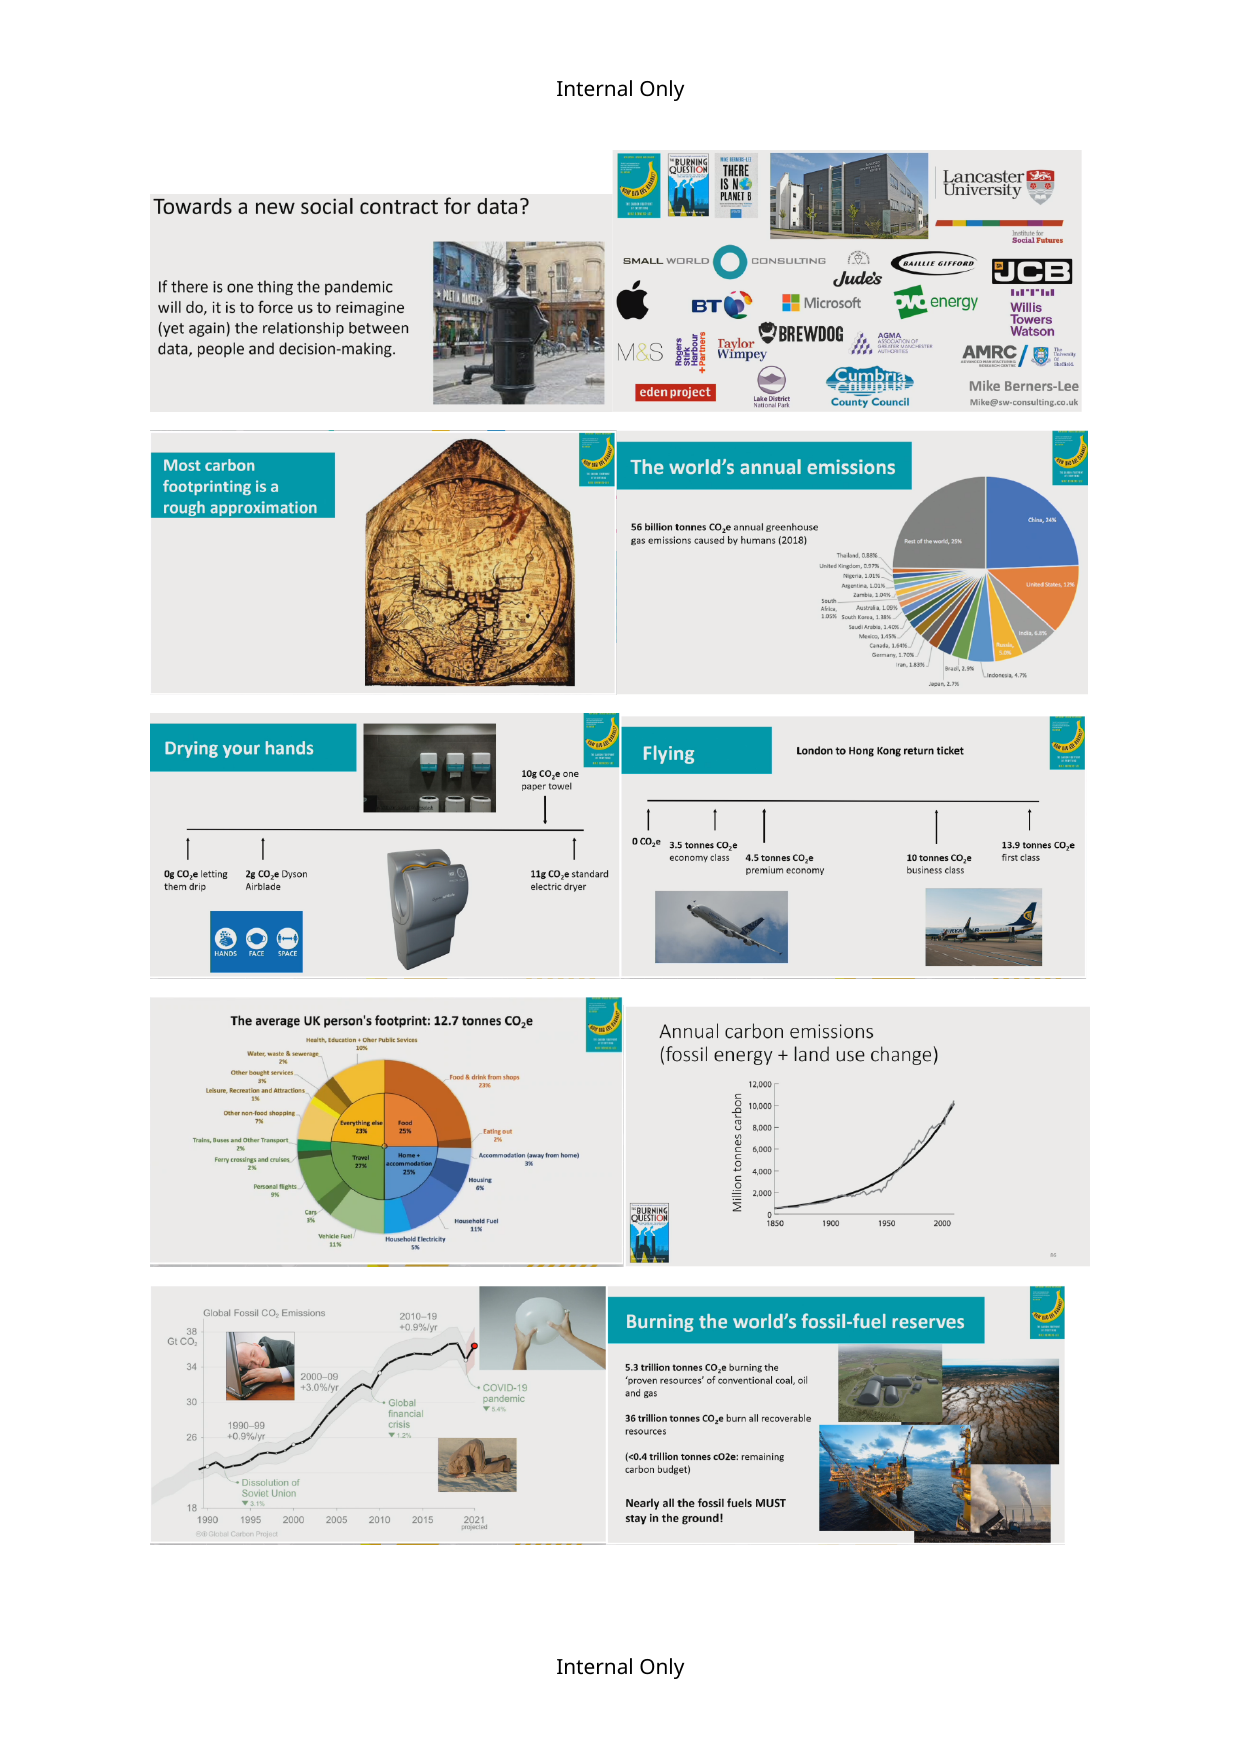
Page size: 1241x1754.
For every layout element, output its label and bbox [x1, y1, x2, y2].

picture [150, 1285, 1065, 1545]
picture [150, 430, 1088, 695]
picture [150, 150, 1082, 412]
picture [150, 713, 1087, 979]
picture [150, 997, 1090, 1267]
